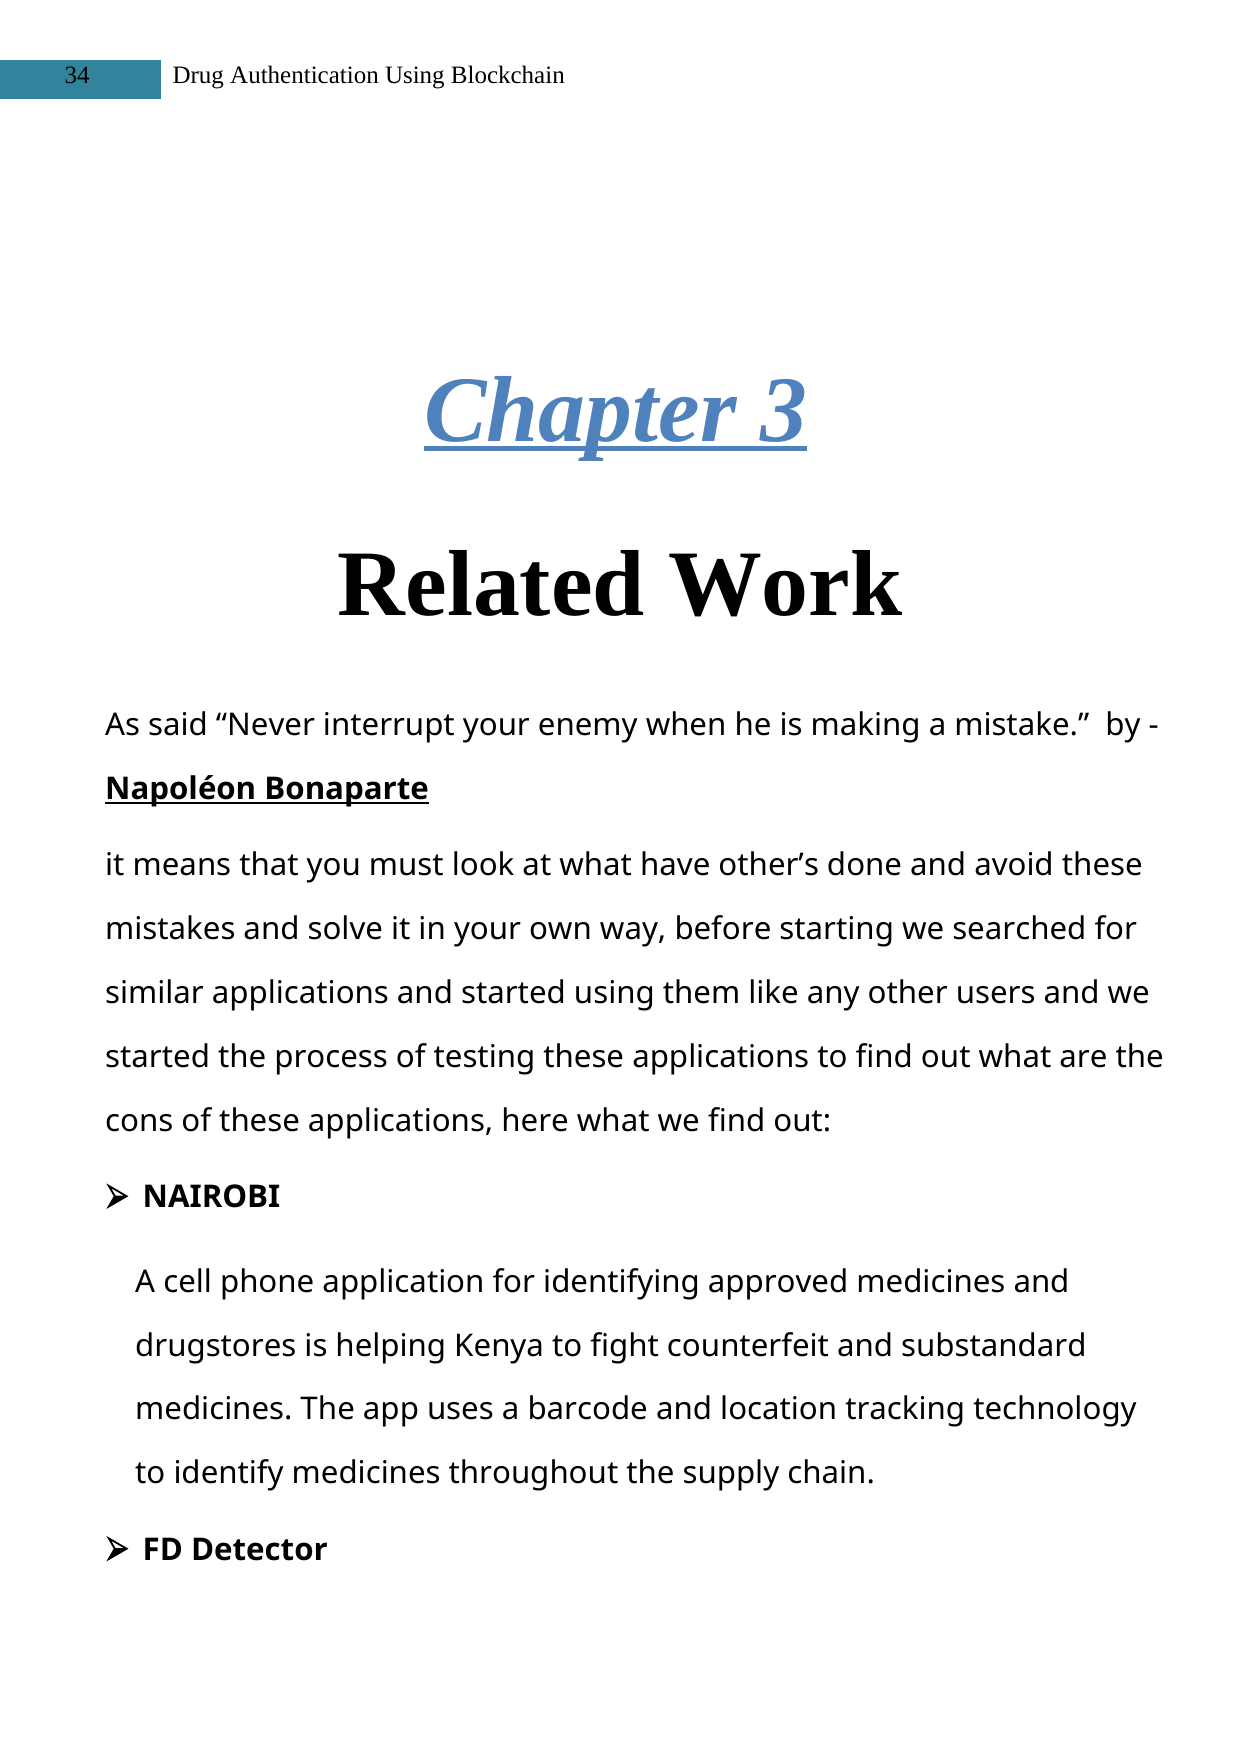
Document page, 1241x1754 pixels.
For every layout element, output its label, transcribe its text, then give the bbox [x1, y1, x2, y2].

text Chapter 3 [75, 354, 1165, 461]
text Related Work [75, 528, 1165, 636]
list NAIROBI [105, 1174, 1165, 1217]
text As said “Never interrupt your enemy when he is making a mistake.” by - Napoléon Bonaparte [105, 702, 1165, 808]
text A cell phone application for identifying approved medicines and drugstores is helping Kenya to fight counterfeit and substandard medicines. The app uses a barcode and location tracking technology to identify medicines throughout the supply chain. [135, 1259, 1165, 1493]
list FD Detector [105, 1527, 1165, 1569]
text it means that you must look at what have other’s done and avoid these mistakes and solve it in your own way, before starting we searched for similar applications and started using them like any other users and we started the process of testing these applications to find out what are the cons of these applications, here what we find out: [105, 842, 1165, 1140]
